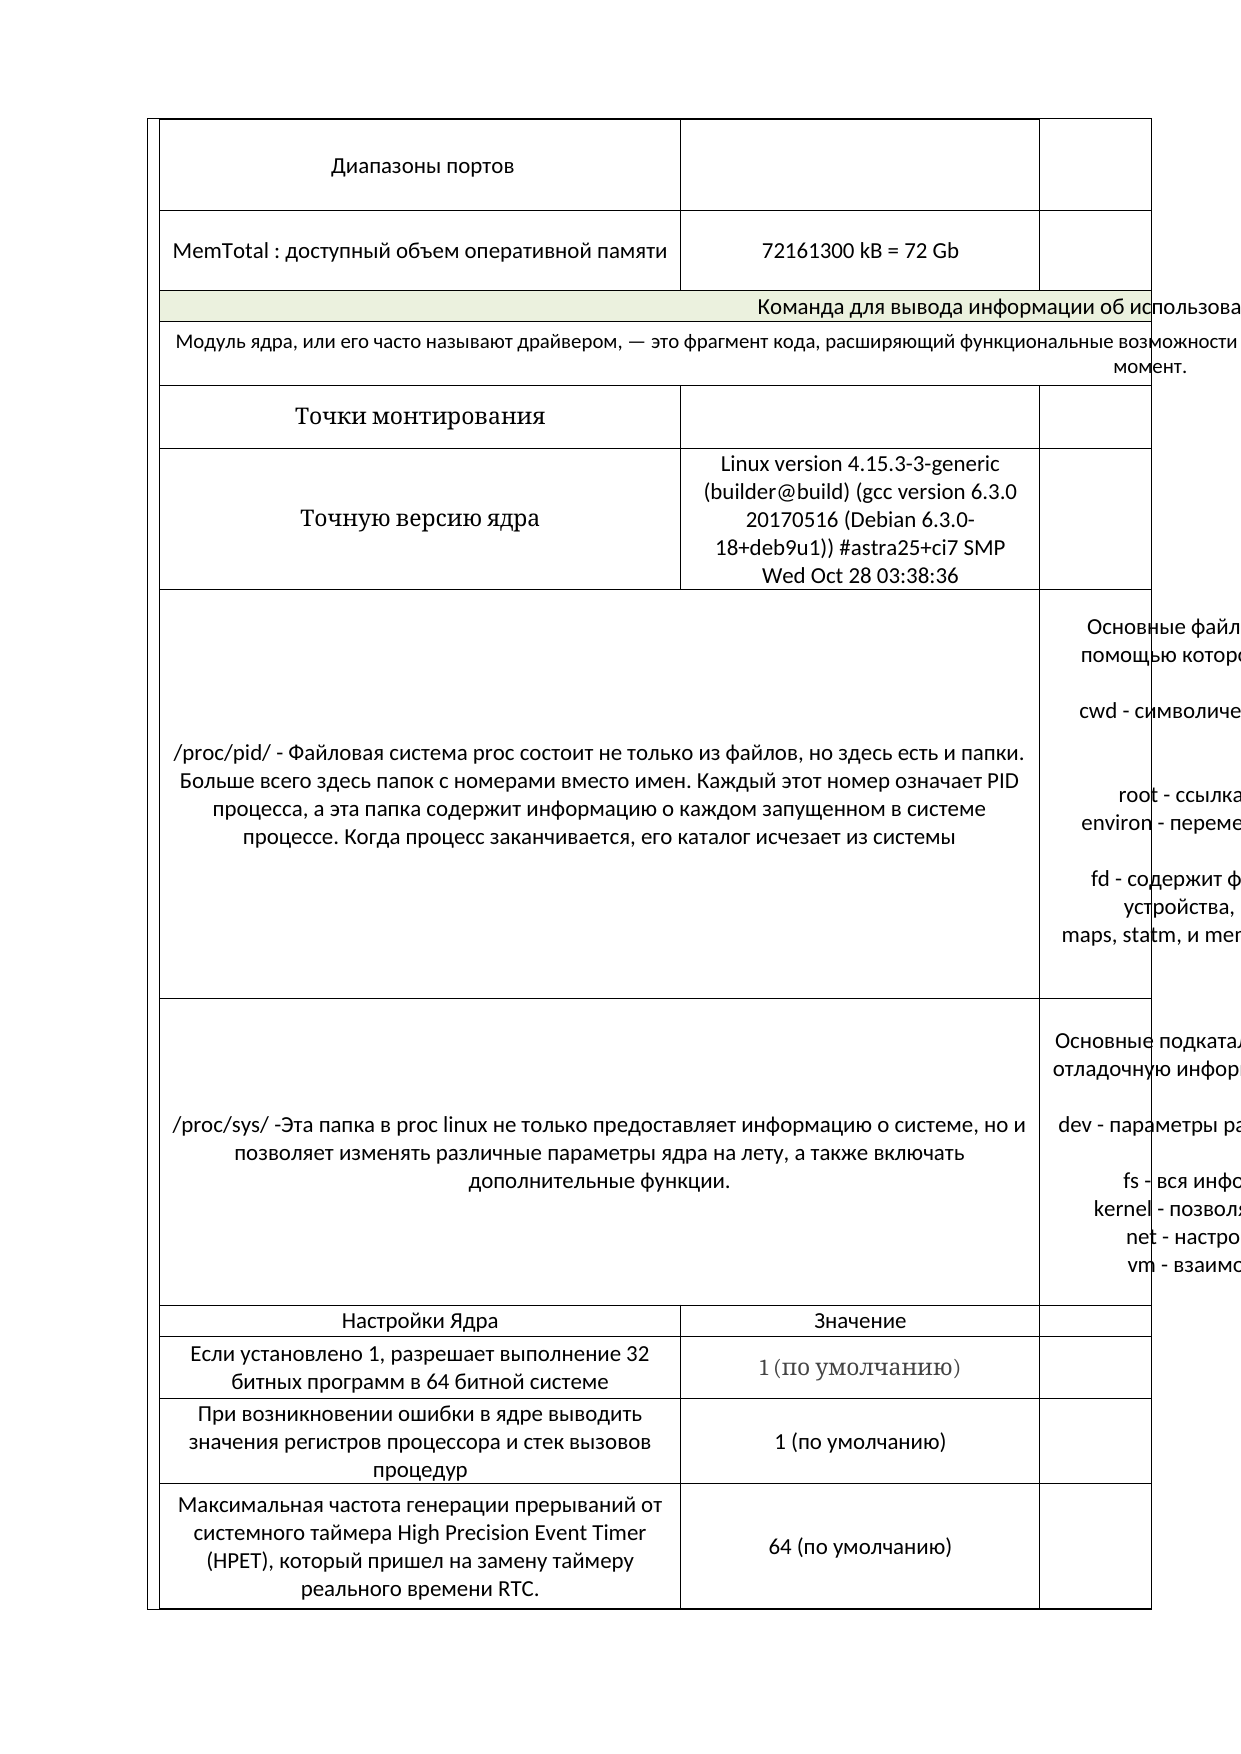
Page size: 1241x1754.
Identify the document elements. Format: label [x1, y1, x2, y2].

table_header [681, 449, 1039, 589]
table_header [160, 1484, 680, 1608]
table_header [681, 1306, 1039, 1336]
table_header [1040, 211, 1151, 290]
table_header [160, 1399, 680, 1483]
table_header [160, 211, 680, 290]
table_header [681, 1337, 1039, 1398]
table_header [681, 386, 1039, 448]
table_header [160, 449, 680, 589]
table_header [160, 590, 1039, 998]
table_header [160, 1337, 680, 1398]
table_header [1040, 1337, 1151, 1398]
table_header [681, 211, 1039, 290]
table_header [1040, 1399, 1151, 1483]
table_header [1040, 999, 1151, 1305]
table_header [681, 1484, 1039, 1608]
table_header [1040, 119, 1151, 210]
table_header [1040, 1484, 1151, 1608]
table_header [681, 120, 1039, 210]
table_header [1040, 386, 1151, 448]
table_header [160, 322, 1151, 385]
table_header [160, 999, 1039, 1305]
table_header [681, 1399, 1039, 1483]
table_header [160, 386, 680, 448]
table_header [148, 119, 159, 1609]
table_header [160, 120, 680, 210]
table_header [160, 1306, 680, 1336]
table_header [1040, 590, 1151, 998]
table_header [1040, 1306, 1151, 1336]
table_header [1040, 449, 1151, 589]
